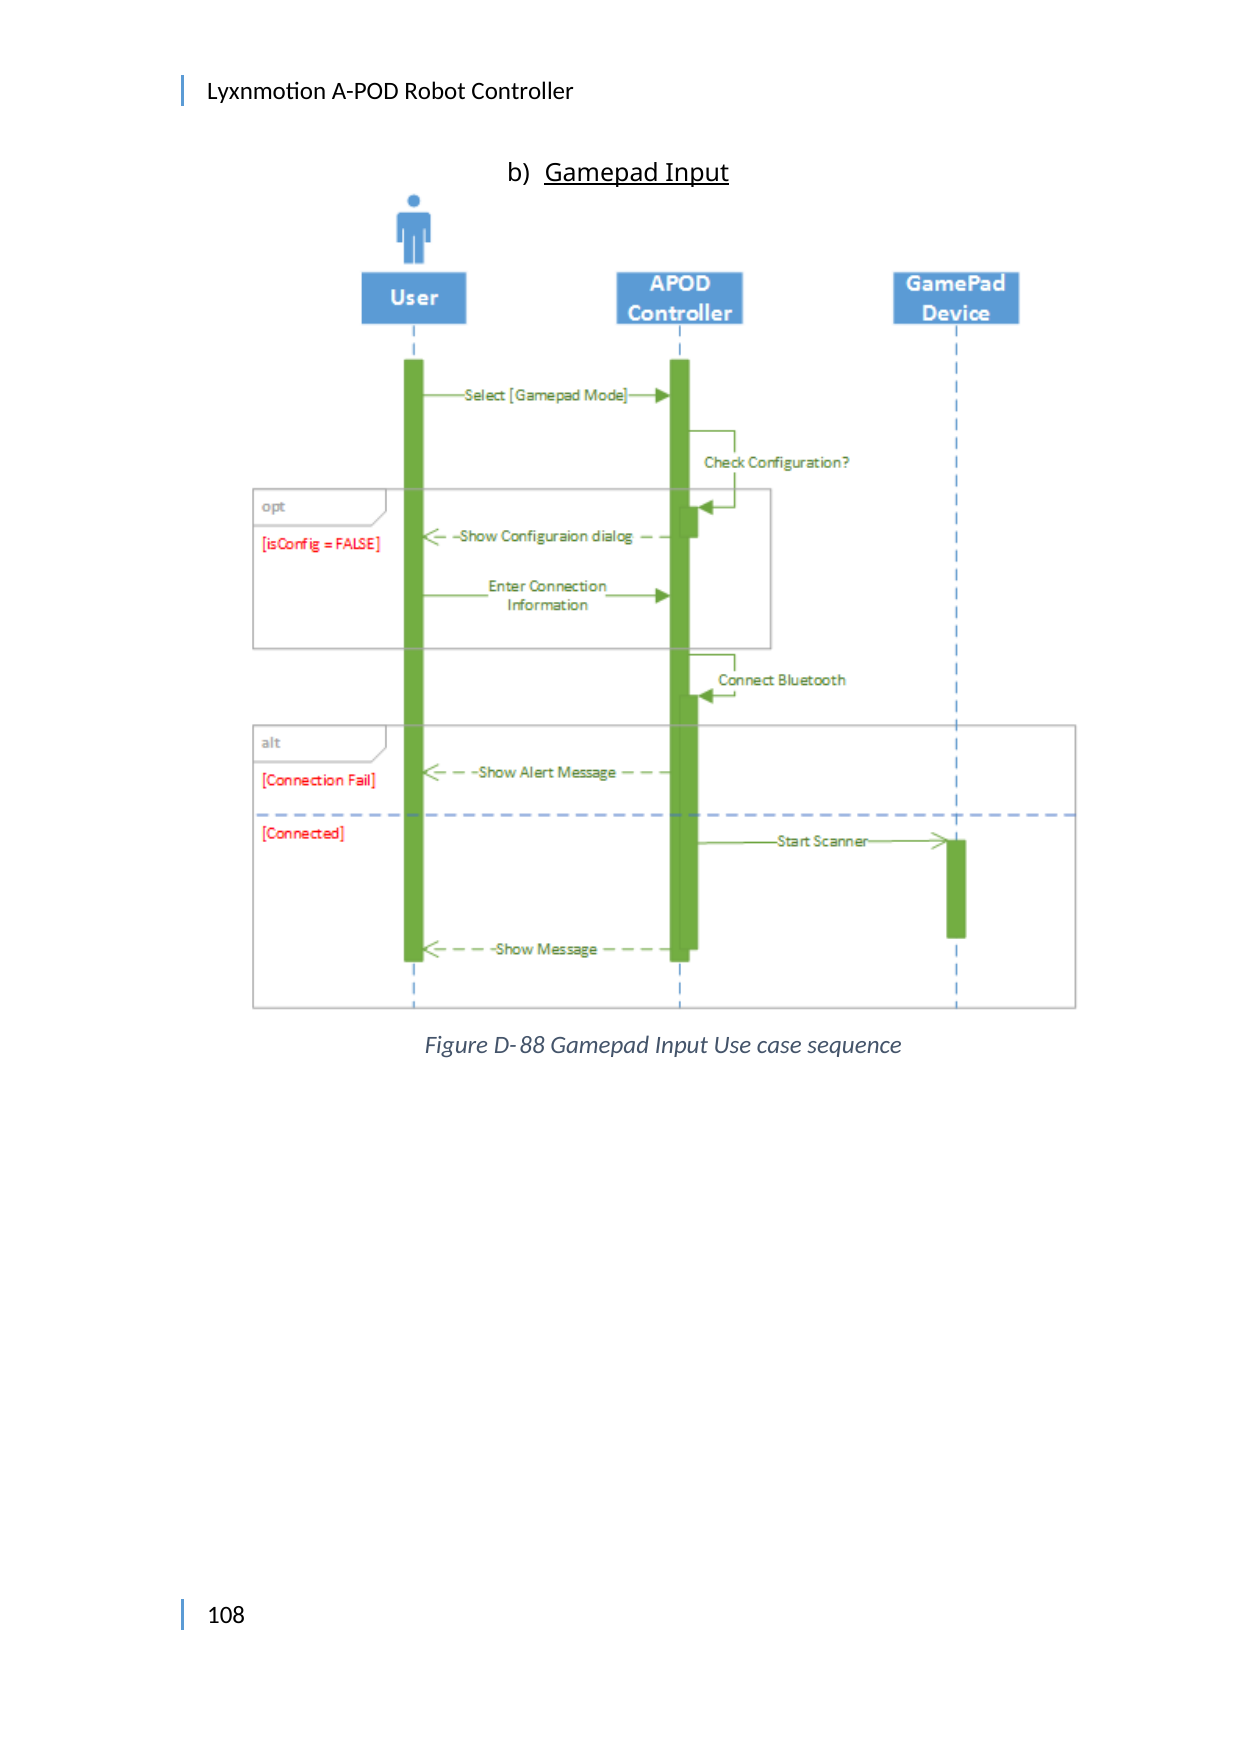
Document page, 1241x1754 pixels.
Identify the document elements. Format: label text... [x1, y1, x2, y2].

picture [251, 191, 1078, 1011]
subtitle Gamepad Input [507, 155, 1122, 189]
